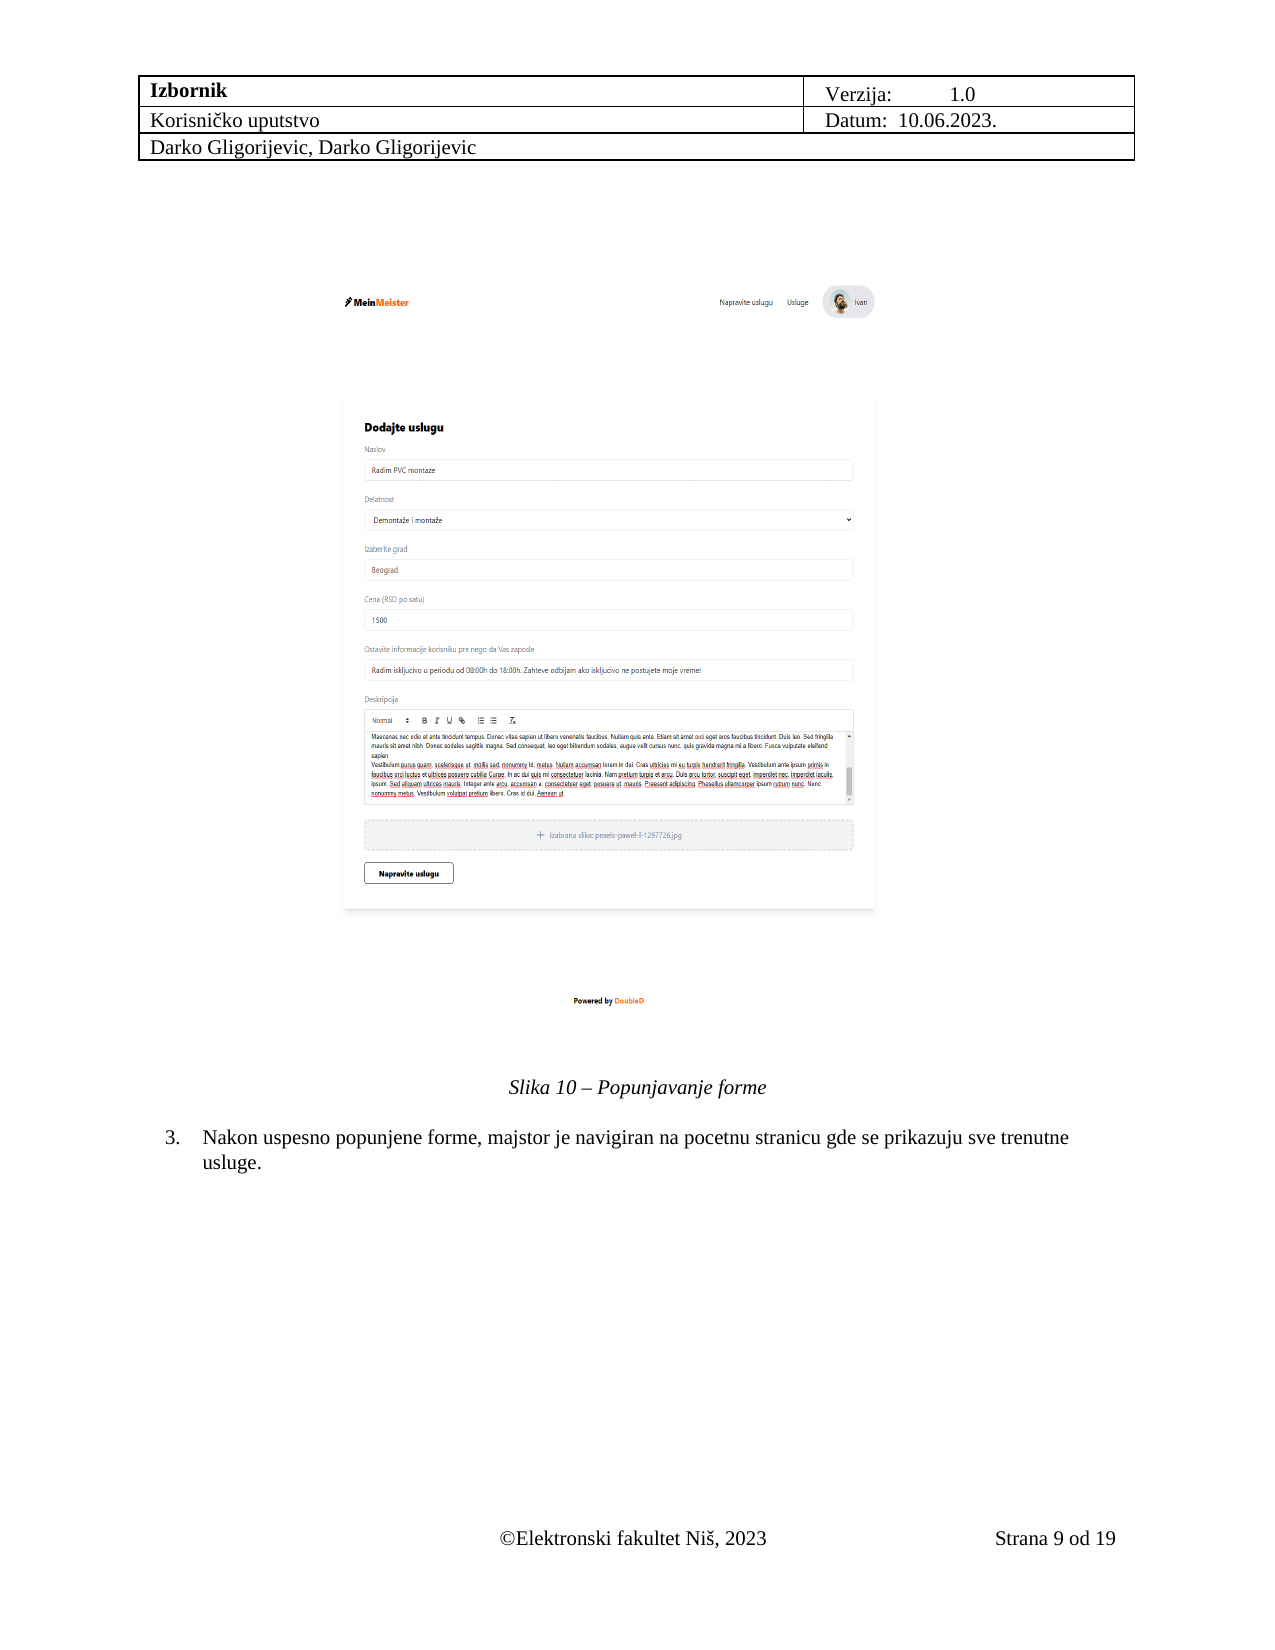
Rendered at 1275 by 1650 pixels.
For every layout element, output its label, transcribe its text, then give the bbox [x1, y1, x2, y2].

picture [187, 275, 1030, 1027]
text Slika 10 – Popunjavanje forme [150, 1074, 1125, 1099]
list Nakon uspesno popunjene forme, majstor je navigiran na pocetnu stranicu gde se prikazuju sve trenutne usluge. [165, 1124, 1125, 1174]
